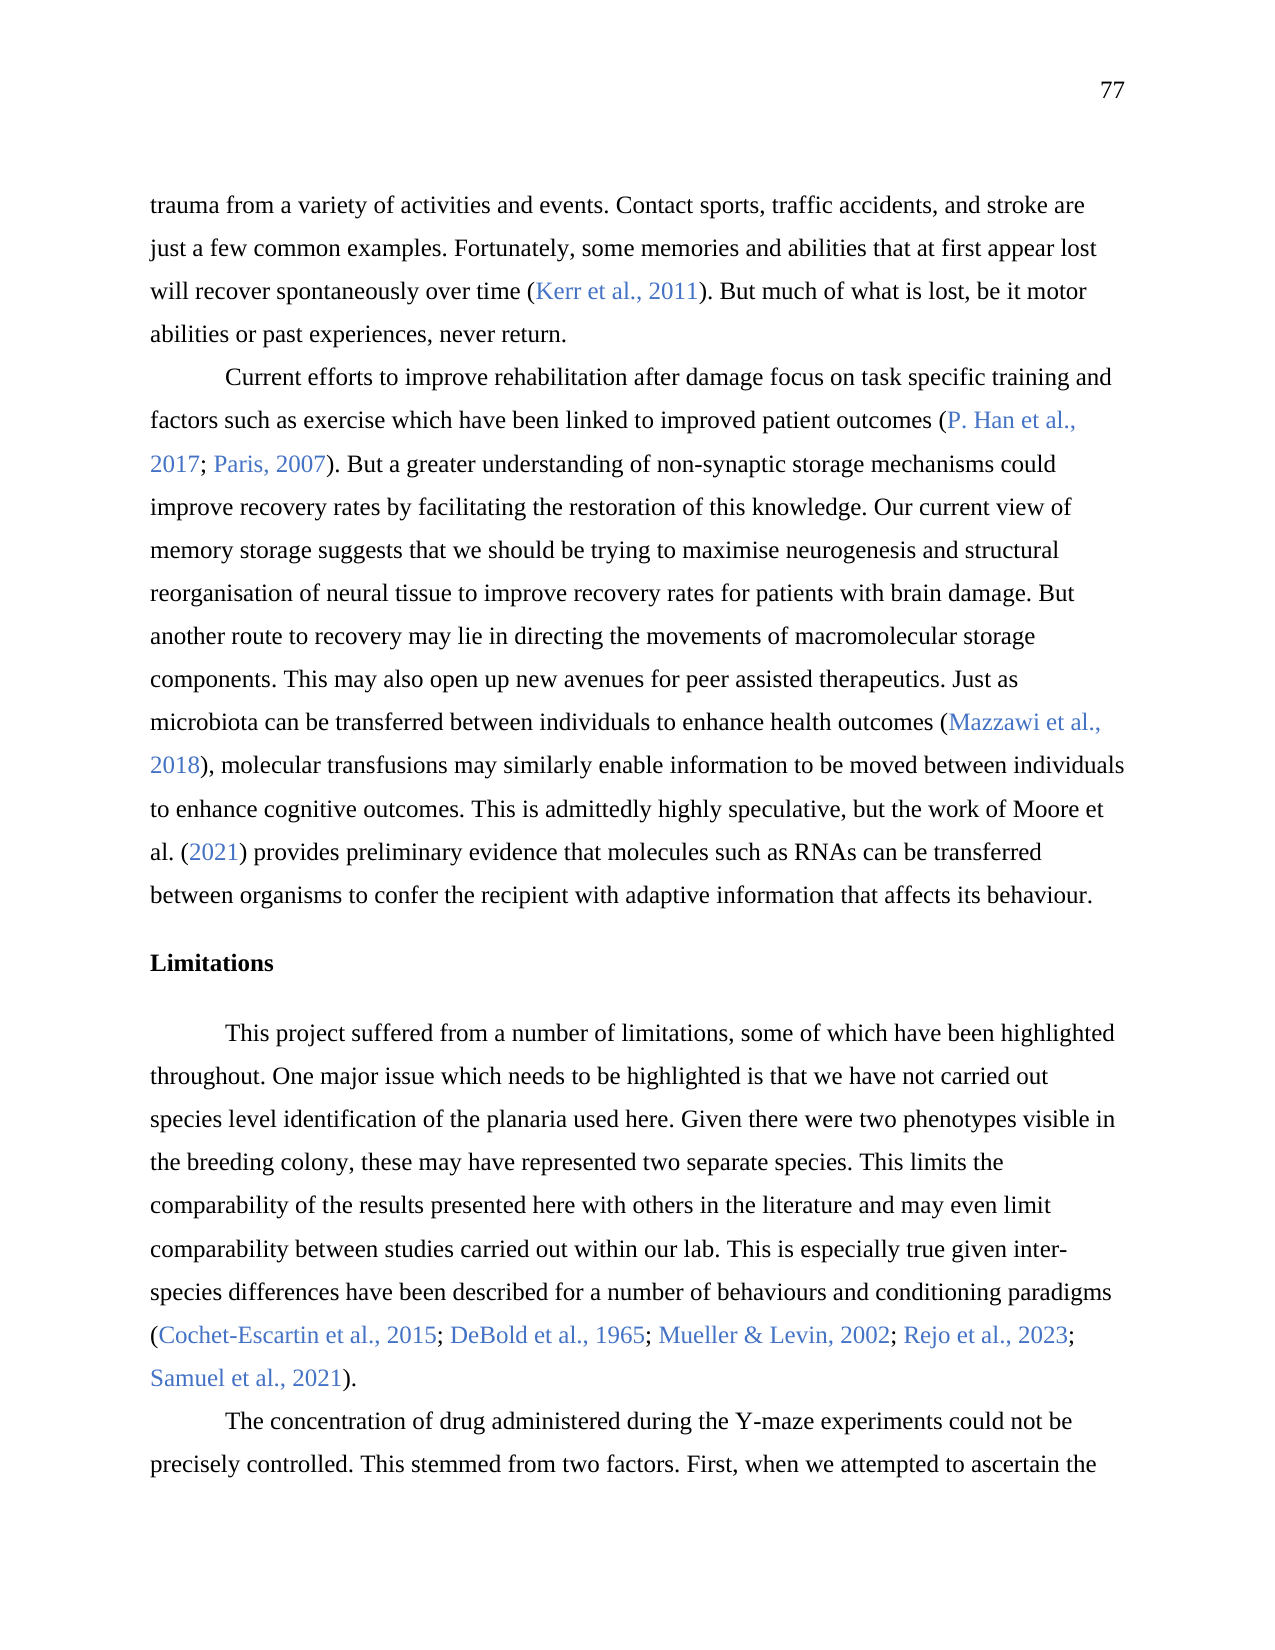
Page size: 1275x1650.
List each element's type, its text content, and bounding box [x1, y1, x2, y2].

text Current efforts to improve rehabilitation after damage focus on task specific training and factors such as exercise which have been linked to improved patient outcomes (P. Han et al., 2017; Paris, 2007). But a greater understanding of non-synaptic storage mechanisms could improve recovery rates by facilitating the restoration of this knowledge. Our current view of memory storage suggests that we should be trying to maximise neurogenesis and structural reorganisation of neural tissue to improve recovery rates for patients with brain damage. But another route to recovery may lie in directing the movements of macromolecular storage components. This may also open up new avenues for peer assisted therapeutics. Just as microbiota can be transferred between individuals to enhance health outcomes (Mazzawi et al., 2018), molecular transfusions may similarly enable information to be moved between individuals to enhance cognitive outcomes. This is admittedly highly speculative, but the work of Moore et al. (2021) provides preliminary evidence that molecules such as RNAs can be transferred between organisms to confer the recipient with adaptive information that affects its behaviour. [150, 362, 1125, 909]
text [150, 1406, 1125, 1478]
subtitle Limitations [150, 948, 1125, 977]
text This project suffered from a number of limitations, some of which have been highlighted throughout. One major issue which needs to be highlighted is that we have not carried out species level identification of the planaria used here. Given there were two phenotypes visible in the breeding colony, these may have represented two separate species. This limits the comparability of the results presented here with others in the literature and may even limit comparability between studies carried out within our lab. This is especially true given inter-species differences have been described for a number of behaviours and conditioning paradigms (Cochet-Escartin et al., 2015; DeBold et al., 1965; Mueller & Levin, 2002; Rejo et al., 2023; Samuel et al., 2021). [150, 1018, 1125, 1392]
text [150, 190, 1125, 348]
